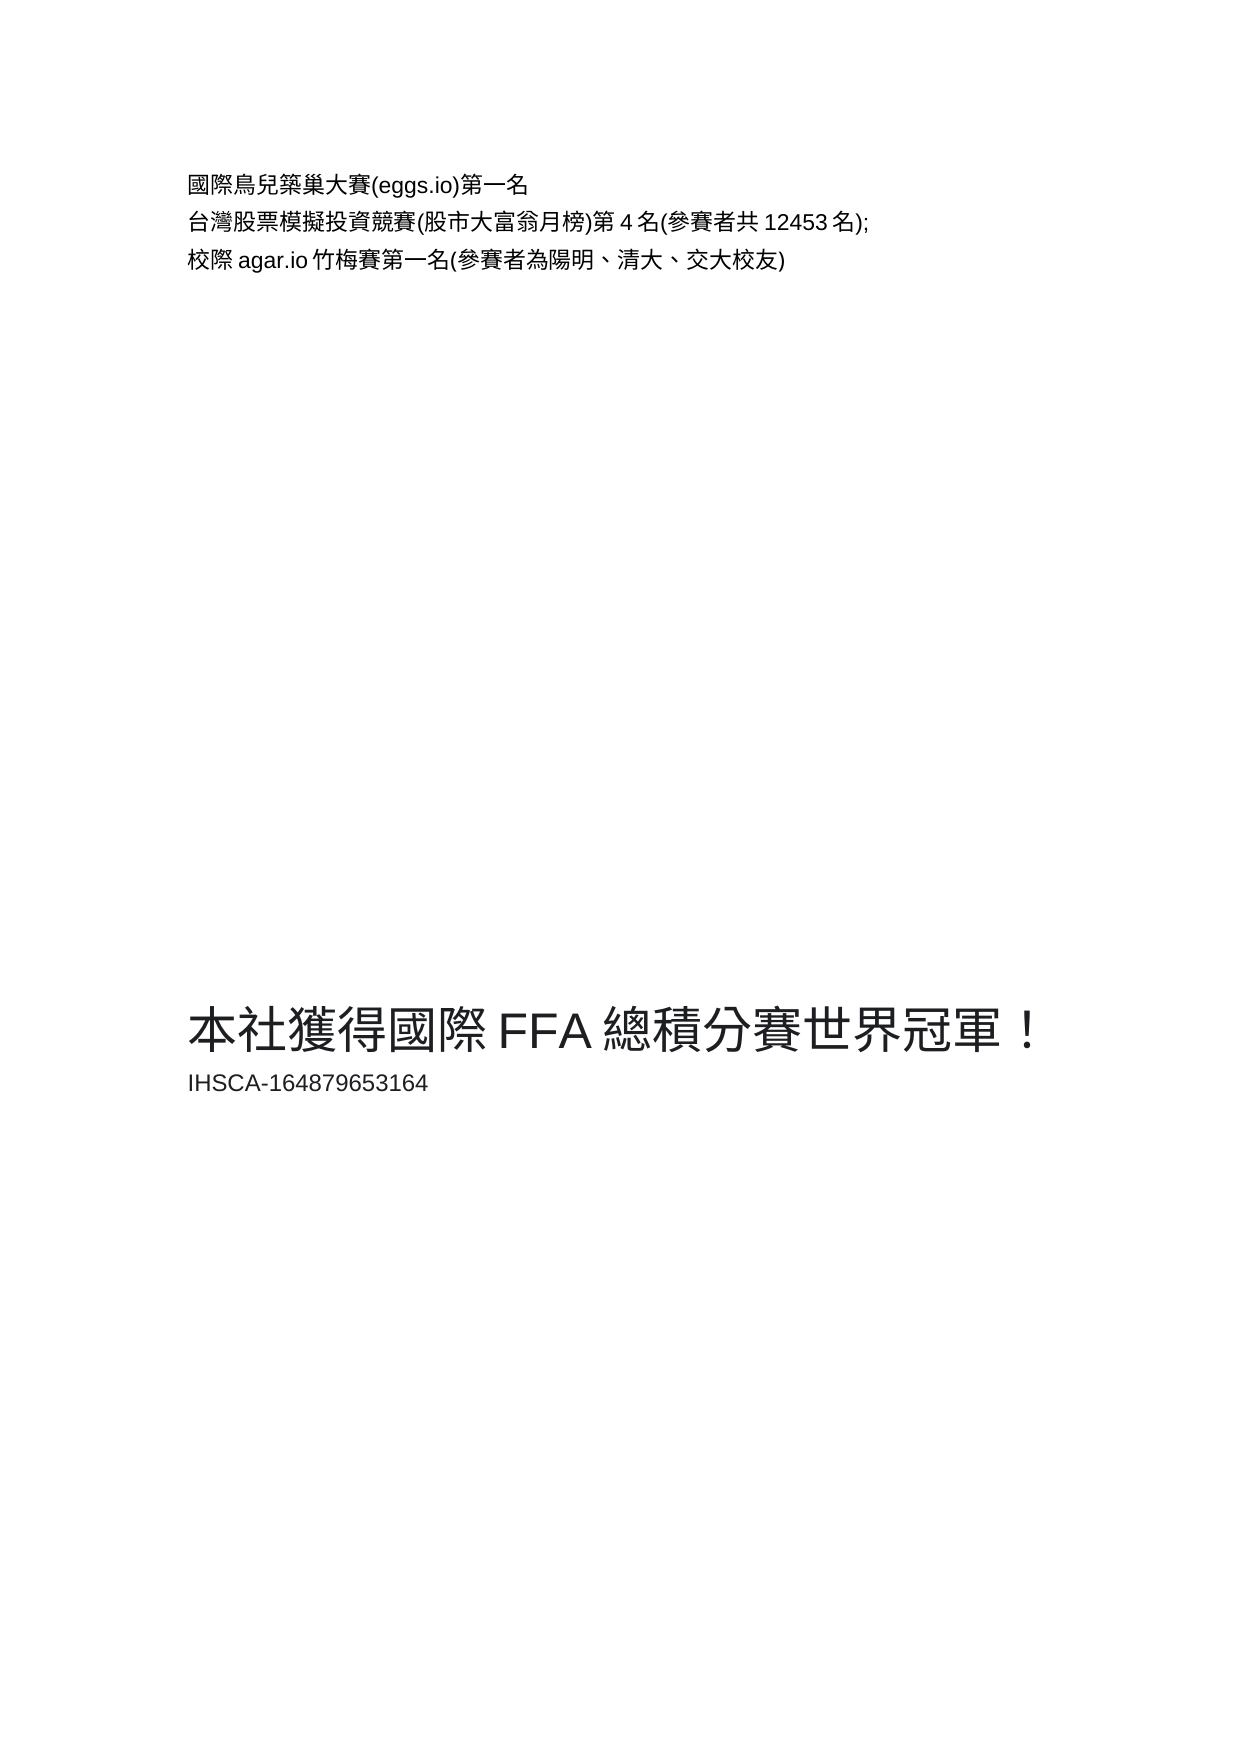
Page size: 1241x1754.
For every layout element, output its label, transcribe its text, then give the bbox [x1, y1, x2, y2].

text IHSCA-164879653164 [187, 1064, 1053, 1102]
text 台灣股票模擬投資競賽(股市大富翁月榜)第4名(參賽者共12453名); [187, 202, 1053, 239]
text 國際鳥兒築巢大賽(eggs.io)第一名 [187, 164, 1053, 202]
text 校際agar.io竹梅賽第一名(參賽者為陽明、清大、交大校友) [187, 239, 1053, 277]
text 本社獲得國際FFA總積分賽世界冠軍！ [187, 989, 1053, 1064]
